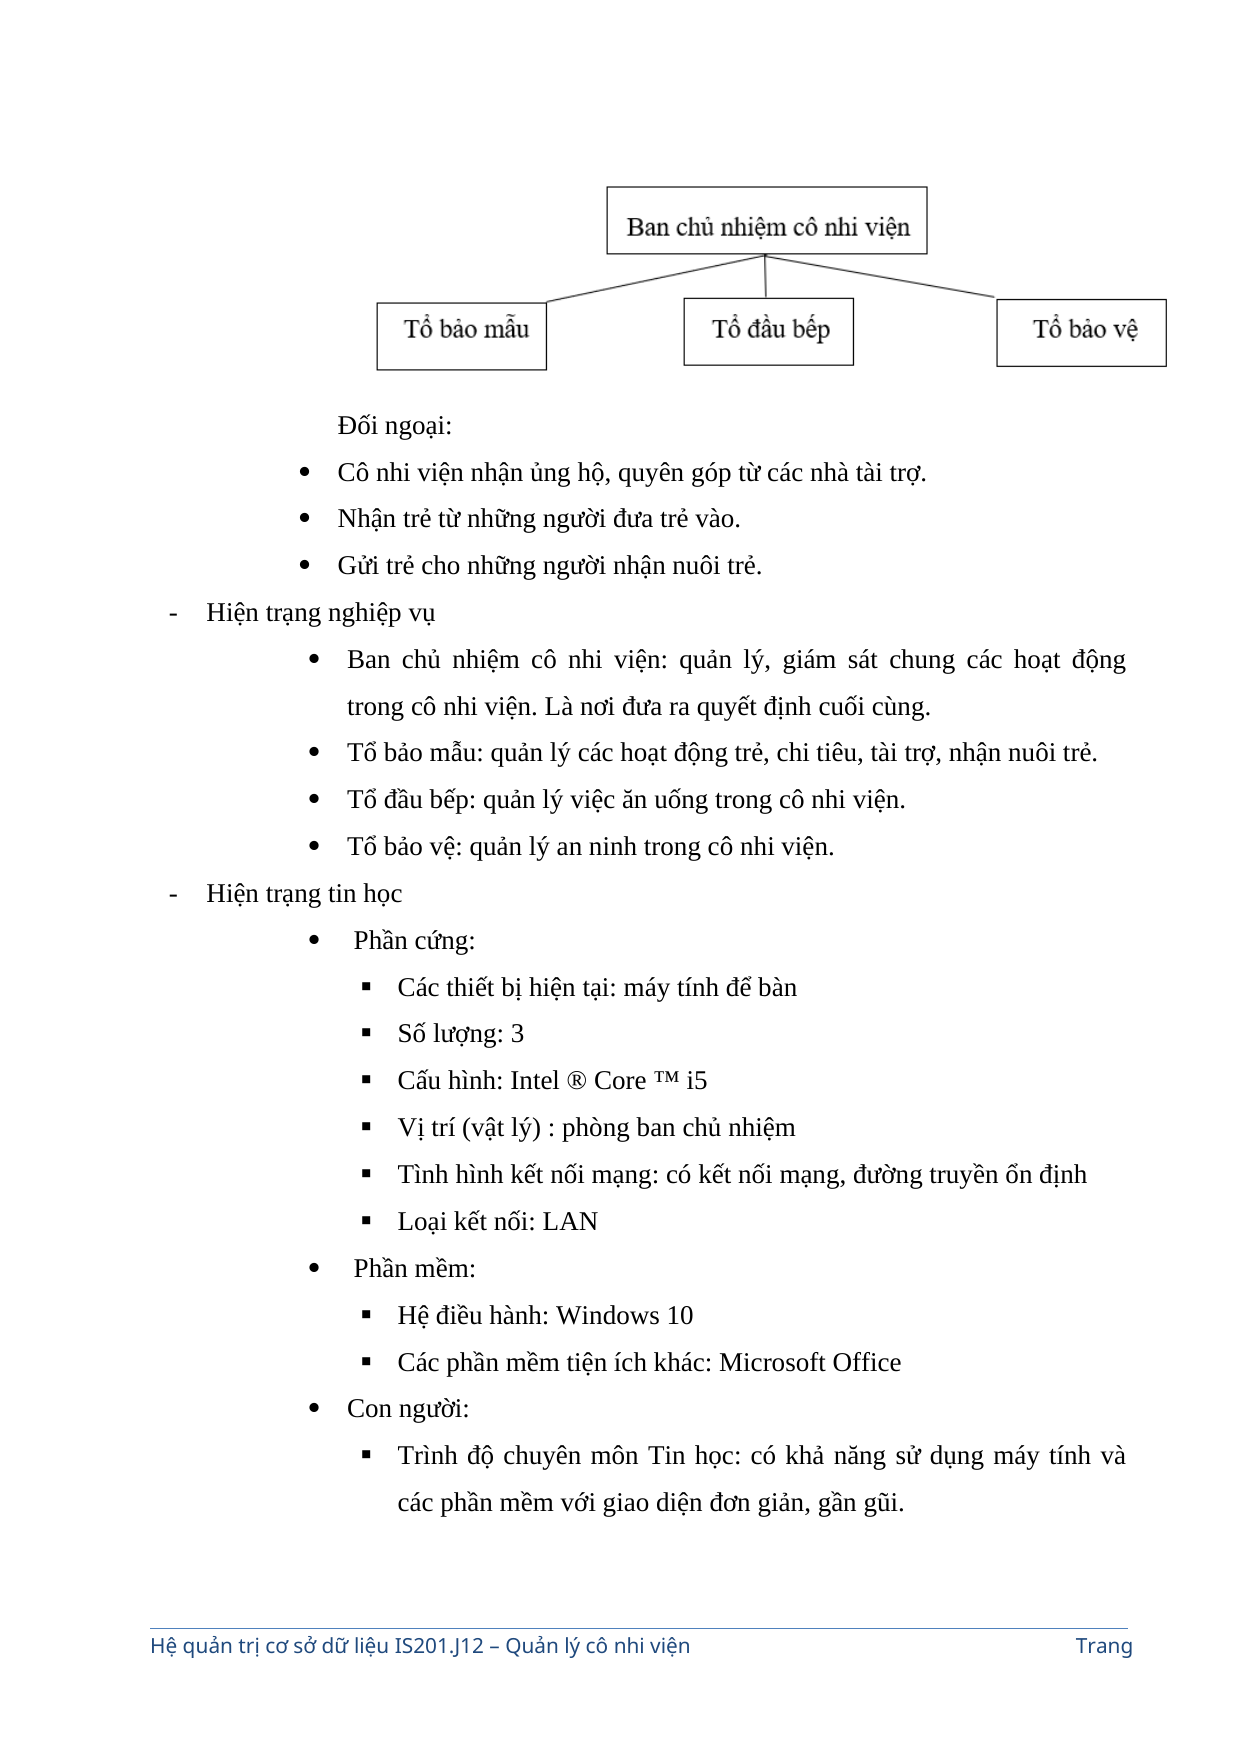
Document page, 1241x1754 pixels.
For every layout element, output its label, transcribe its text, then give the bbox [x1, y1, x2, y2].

list Đối ngoại: [337, 394, 1128, 440]
list Các phần mềm tiện ích khác: Microsoft Office [360, 1346, 1128, 1377]
list Phần cứng: [309, 924, 1128, 955]
list Nhận trẻ từ những người đưa trẻ vào. [300, 503, 1128, 534]
list Gửi trẻ cho những người nhận nuôi trẻ. [300, 549, 1128, 581]
list Hiện trạng tin học [169, 877, 1128, 908]
list Số lượng: 3 [360, 1017, 1128, 1049]
list Cô nhi viện nhận ủng hộ, quyên góp từ các nhà tài trợ. [300, 456, 1128, 487]
list Hệ điều hành: Windows 10 [360, 1299, 1128, 1330]
list Tình hình kết nối mạng: có kết nối mạng, đường truyền ổn định [360, 1158, 1128, 1189]
list Trình độ chuyên môn Tin học: có khả năng sử dụng máy tính và các phần mềm với giao diện đơn giản, gần gũi. [360, 1439, 1128, 1517]
list Hiện trạng nghiệp vụ [169, 596, 1128, 627]
list Các thiết bị hiện tại: máy tính để bàn [360, 971, 1128, 1002]
list Tổ bảo mẫu: quản lý các hoạt động trẻ, chi tiêu, tài trợ, nhận nuôi trẻ. [309, 736, 1128, 768]
list Cấu hình: Intel ® Core ™ i5 [360, 1064, 1128, 1096]
picture [337, 150, 1188, 394]
list Vị trí (vật lý) : phòng ban chủ nhiệm [360, 1111, 1128, 1142]
list Phần mềm: [309, 1252, 1128, 1283]
list Tổ bảo vệ: quản lý an ninh trong cô nhi viện. [309, 830, 1128, 861]
list Con người: [309, 1392, 1128, 1424]
list Ban chủ nhiệm cô nhi viện: quản lý, giám sát chung các hoạt động trong cô nhi viện. Là nơi đưa ra quyết định cuối cùng. [309, 643, 1128, 721]
list Tổ đầu bếp: quản lý việc ăn uống trong cô nhi viện. [309, 783, 1128, 814]
list Loại kết nối: LAN [360, 1205, 1128, 1236]
